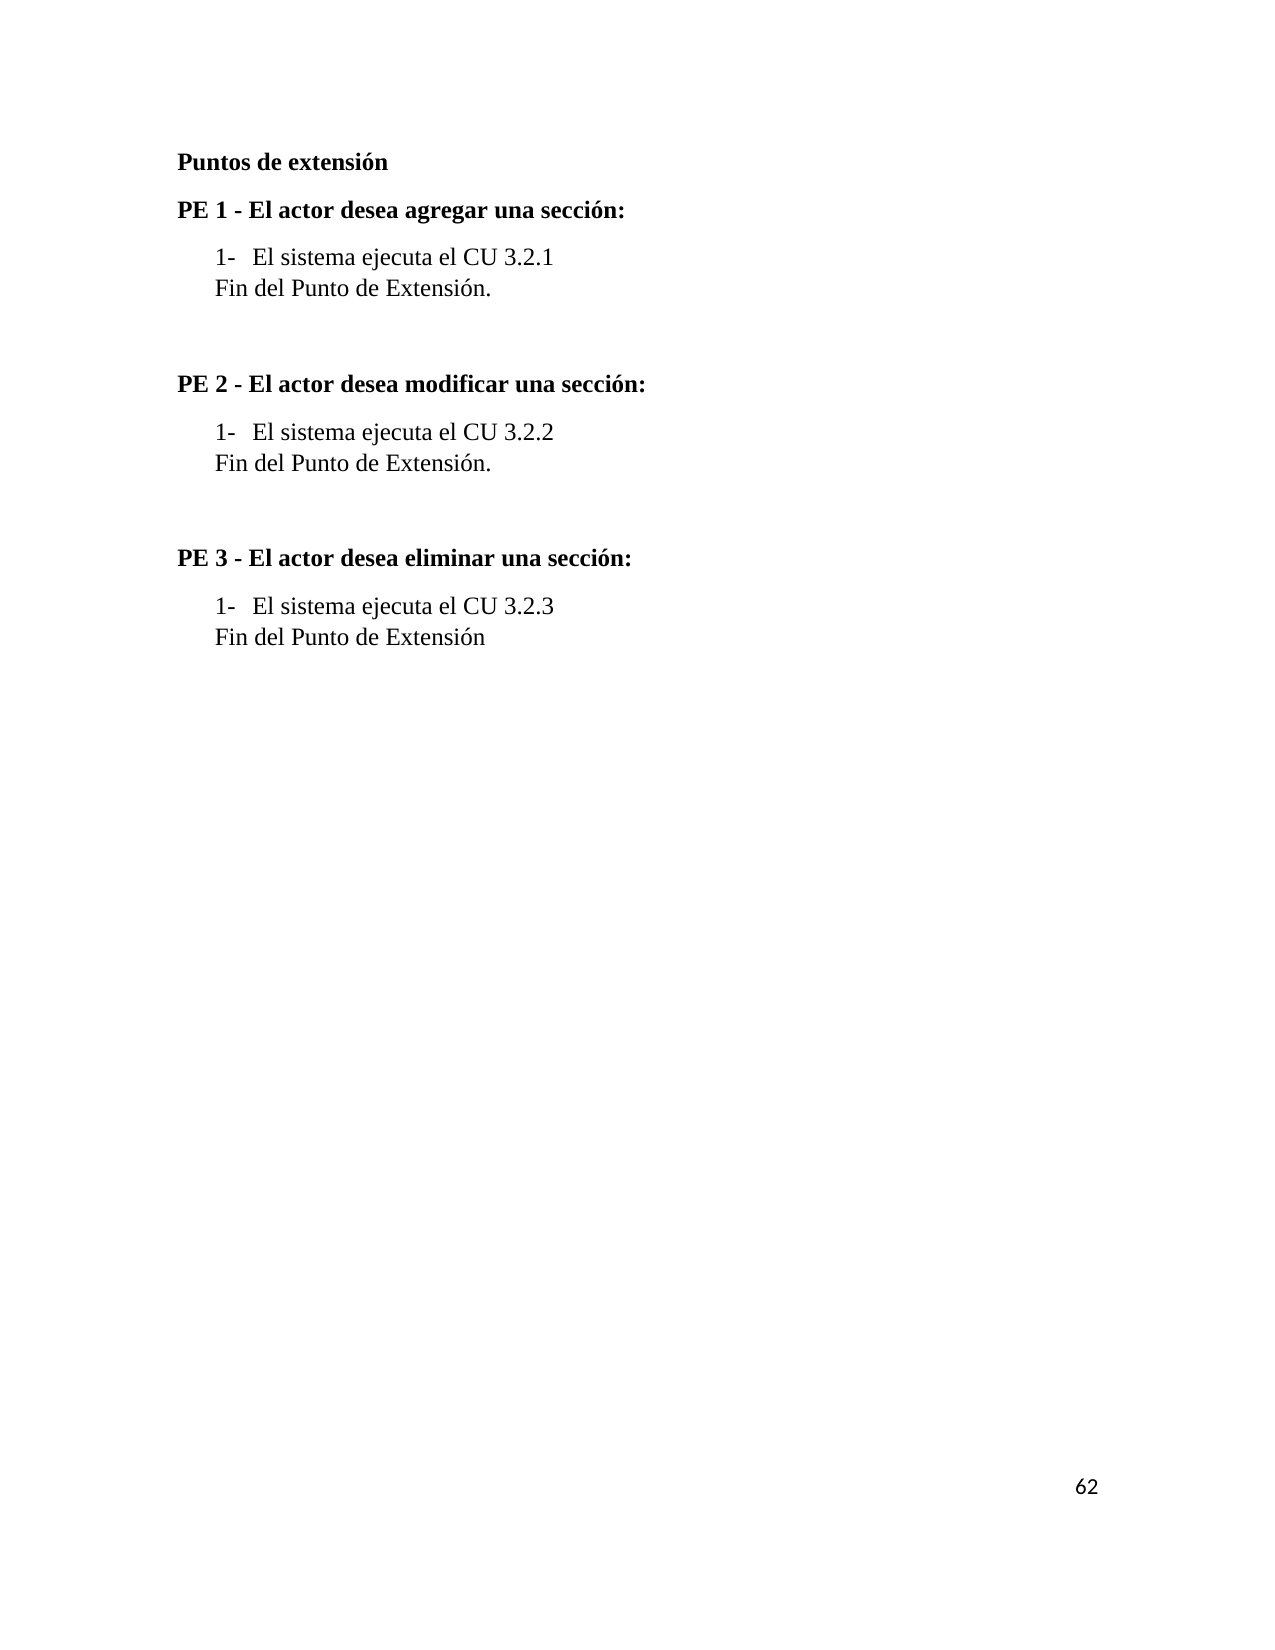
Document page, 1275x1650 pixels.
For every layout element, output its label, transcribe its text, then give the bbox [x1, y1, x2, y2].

text PE 1 - El actor desea agregar una sección: [177, 195, 1098, 223]
text PE 3 - El actor desea eliminar una sección: [177, 543, 1098, 572]
list Fin del Punto de Extensión. [214, 448, 1098, 476]
list El sistema ejecuta el CU 3.2.3 [214, 591, 1098, 619]
text Puntos de extensión [177, 147, 1098, 176]
text PE 2 - El actor desea modificar una sección: [177, 369, 1098, 398]
list El sistema ejecuta el CU 3.2.1 [214, 242, 1098, 271]
list Fin del Punto de Extensión [214, 622, 1098, 651]
list Fin del Punto de Extensión. [214, 273, 1098, 302]
list El sistema ejecuta el CU 3.2.2 [214, 417, 1098, 445]
